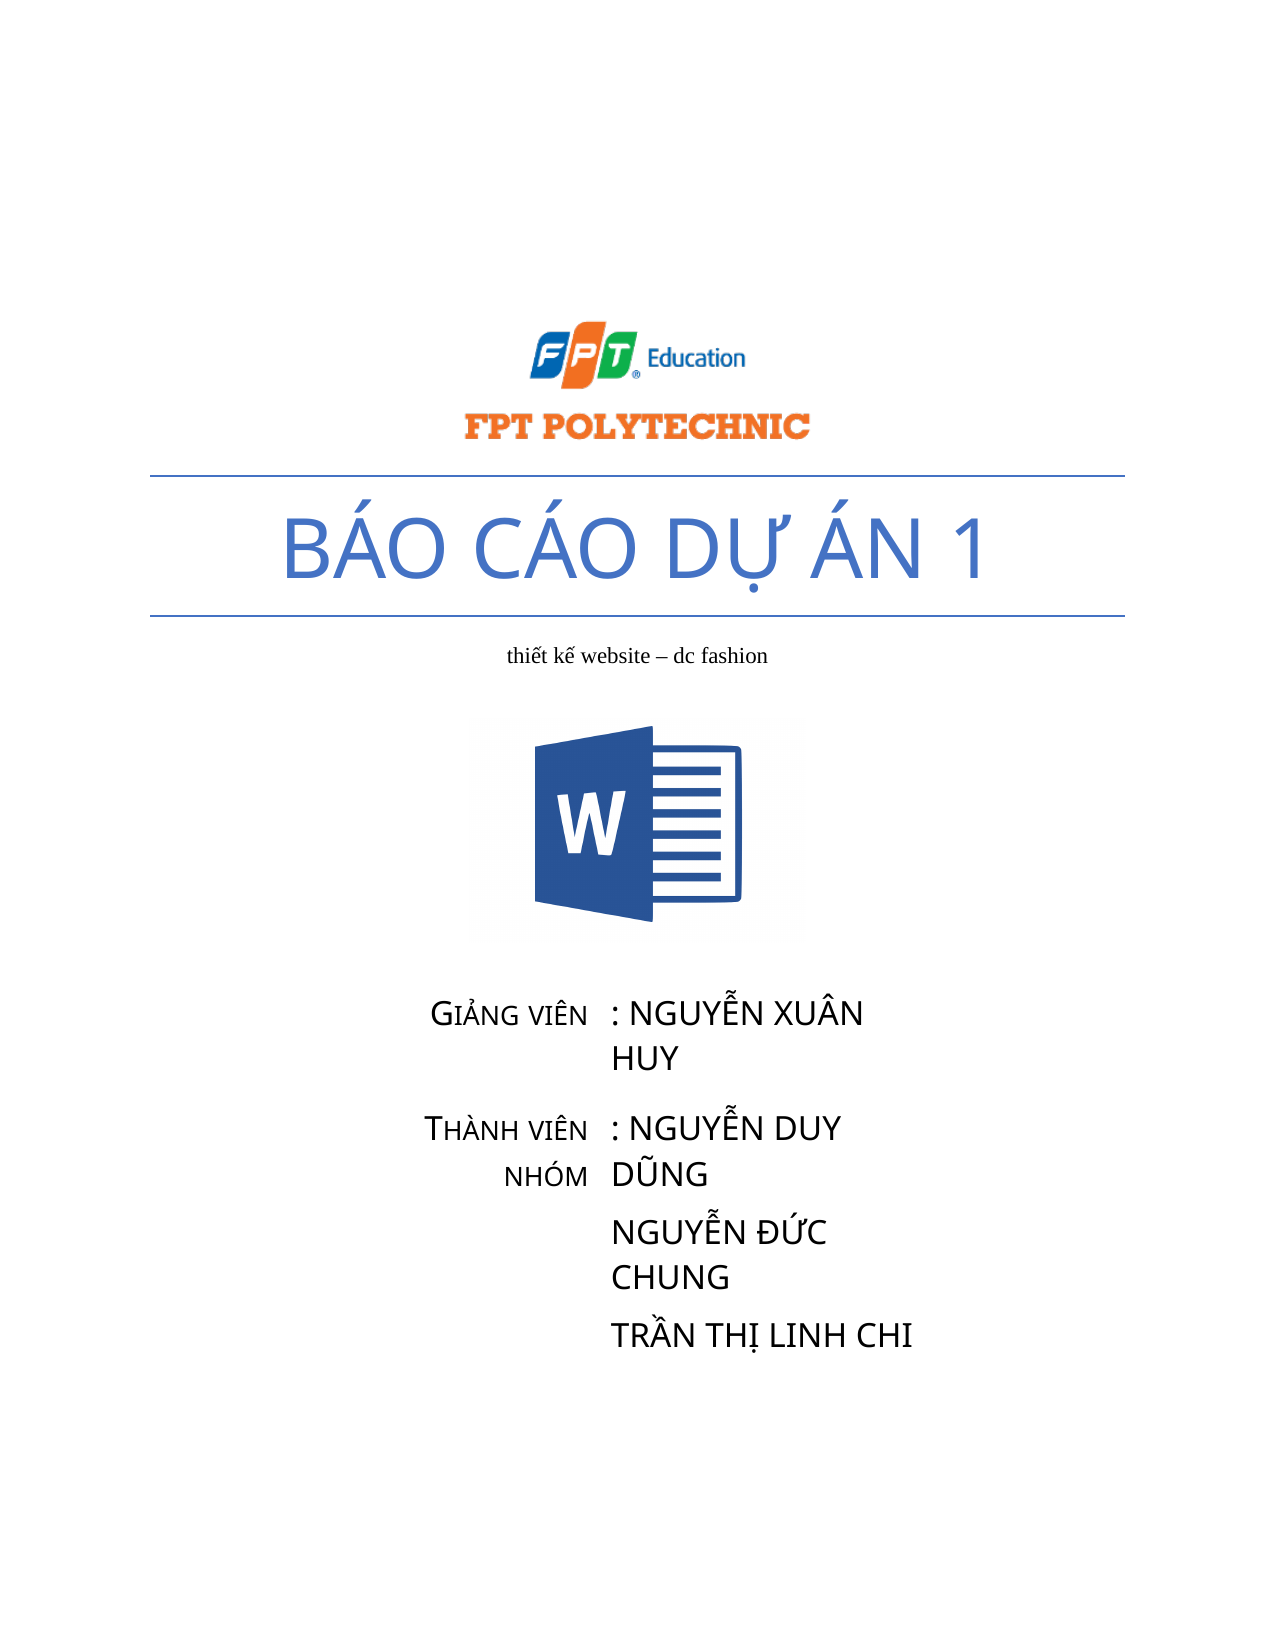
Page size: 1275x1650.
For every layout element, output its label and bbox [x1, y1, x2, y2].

picture [453, 310, 822, 451]
picture [469, 718, 806, 943]
